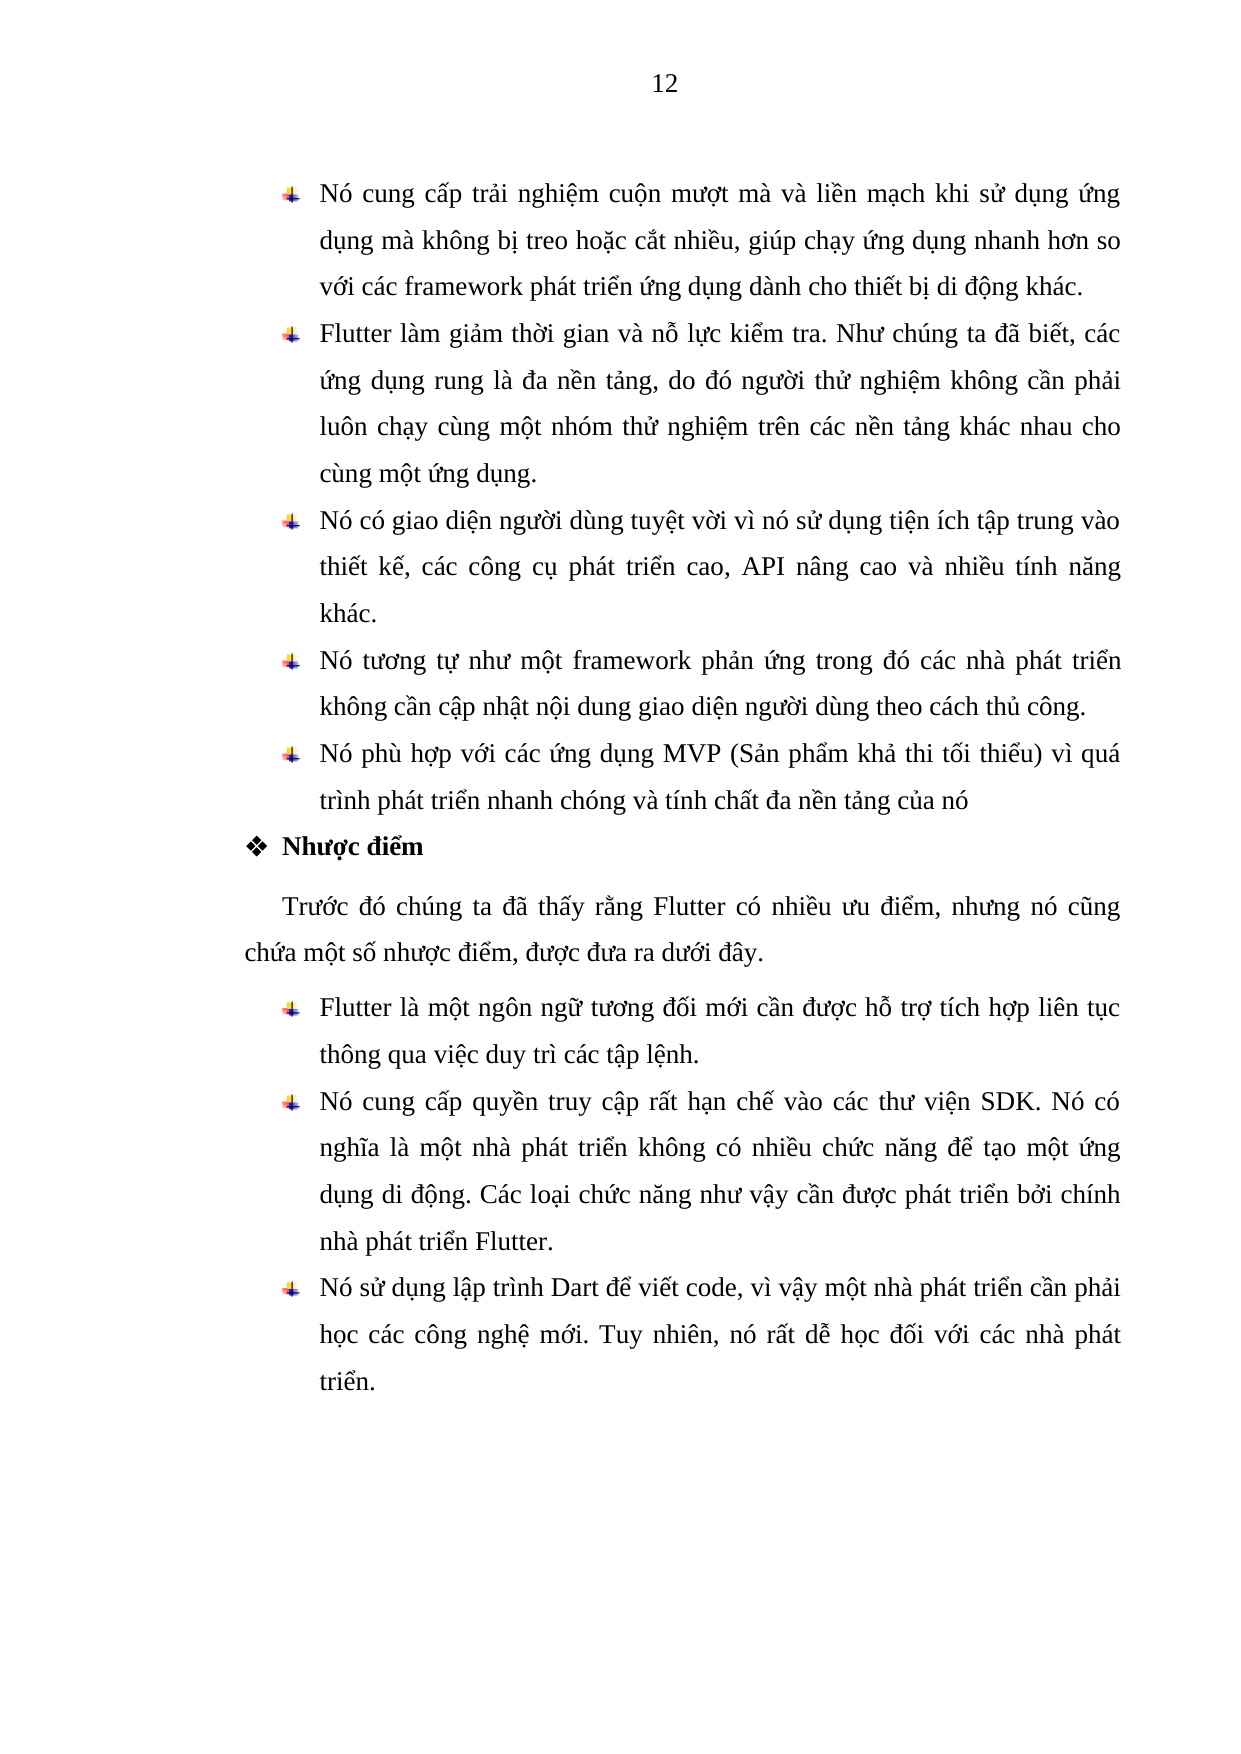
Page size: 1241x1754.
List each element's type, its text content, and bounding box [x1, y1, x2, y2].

picture [282, 1093, 300, 1111]
list Nó sử dụng lập trình Dart để viết code, vì vậy một nhà phát triển cần phải học các công nghệ mới. Tuy nhiên, nó rất dễ học đối với các nhà phát triển. [282, 1272, 1122, 1396]
list Nó có giao diện người dùng tuyệt vời vì nó sử dụng tiện ích tập trung vào thiết kế, các công cụ phát triển cao, API nâng cao và nhiều tính năng khác. [282, 504, 1122, 628]
picture [282, 185, 300, 203]
picture [282, 1000, 300, 1017]
picture [282, 1280, 300, 1297]
list Nó cung cấp quyền truy cập rất hạn chế vào các thư viện SDK. Nó có nghĩa là một nhà phát triển không có nhiều chức năng để tạo một ứng dụng di động. Các loại chức năng như vậy cần được phát triển bởi chính nhà phát triển Flutter. [282, 1085, 1122, 1256]
picture [282, 512, 300, 530]
list Flutter là một ngôn ngữ tương đối mới cần được hỗ trợ tích hợp liên tục thông qua việc duy trì các tập lệnh. [282, 992, 1122, 1069]
list Nó tương tự như một framework phản ứng trong đó các nhà phát triển không cần cập nhật nội dung giao diện người dùng theo cách thủ công. [282, 644, 1122, 722]
picture [282, 745, 300, 763]
list Nó phù hợp với các ứng dụng MVP (Sản phẩm khả thi tối thiểu) vì quá trình phát triển nhanh chóng và tính chất đa nền tảng của nó [282, 737, 1122, 815]
picture [282, 325, 300, 343]
list Nó cung cấp trải nghiệm cuộn mượt mà và liền mạch khi sử dụng ứng dụng mà không bị treo hoặc cắt nhiều, giúp chạy ứng dụng nhanh hơn so với các framework phát triển ứng dụng dành cho thiết bị di động khác. [282, 177, 1122, 302]
text Trước đó chúng ta đã thấy rằng Flutter có nhiều ưu điểm, nhưng nó cũng chứa một số nhược điểm, được đưa ra dưới đây. [244, 890, 1122, 968]
list Nhược điểm [244, 831, 1122, 862]
picture [282, 652, 300, 670]
list Flutter làm giảm thời gian và nỗ lực kiểm tra. Như chúng ta đã biết, các ứng dụng rung là đa nền tảng, do đó người thử nghiệm không cần phải luôn chạy cùng một nhóm thử nghiệm trên các nền tảng khác nhau cho cùng một ứng dụng. [282, 317, 1122, 488]
